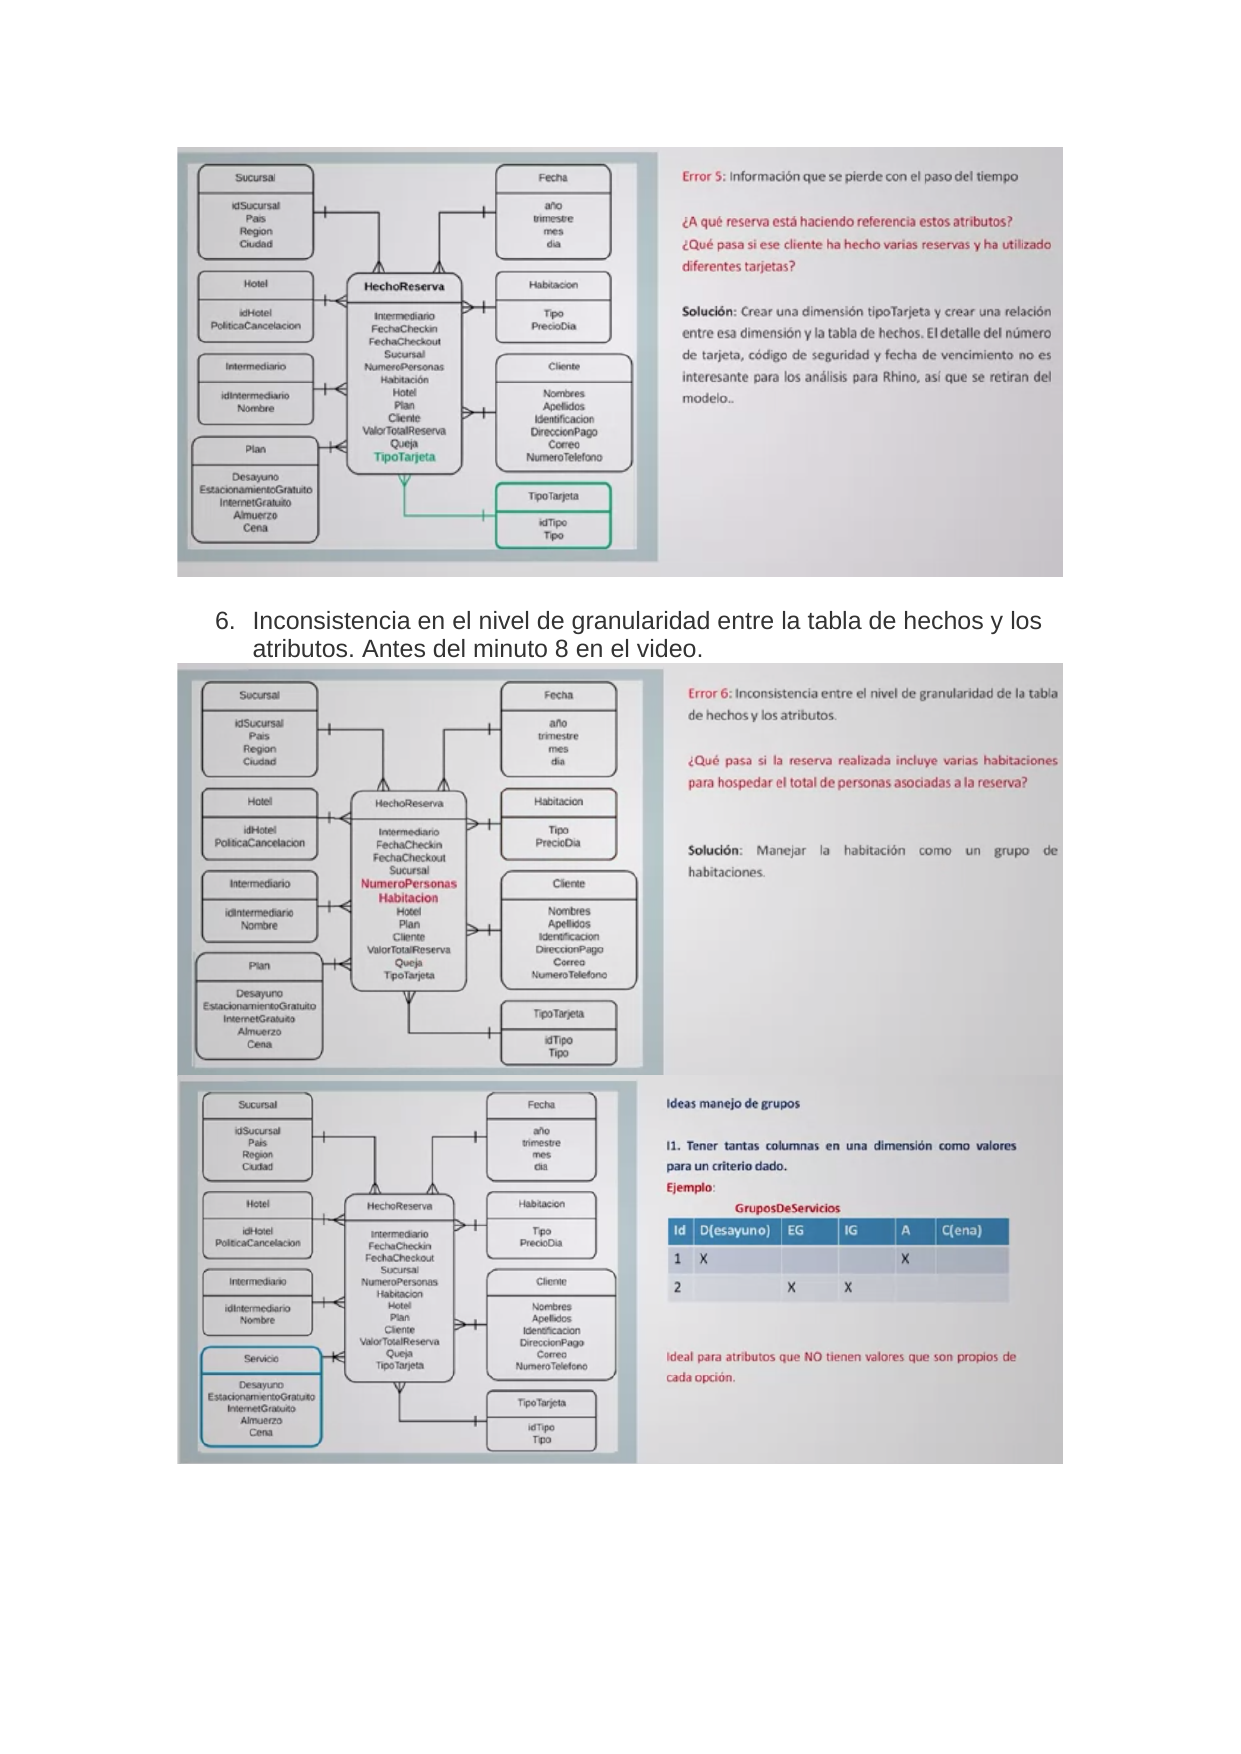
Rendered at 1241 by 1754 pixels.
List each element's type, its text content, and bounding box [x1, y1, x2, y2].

picture [177, 663, 1063, 1464]
list Inconsistencia en el nivel de granularidad entre la tabla de hechos y los atributos. Antes del minuto 8 en el video. [215, 606, 1063, 663]
picture [177, 147, 1063, 577]
